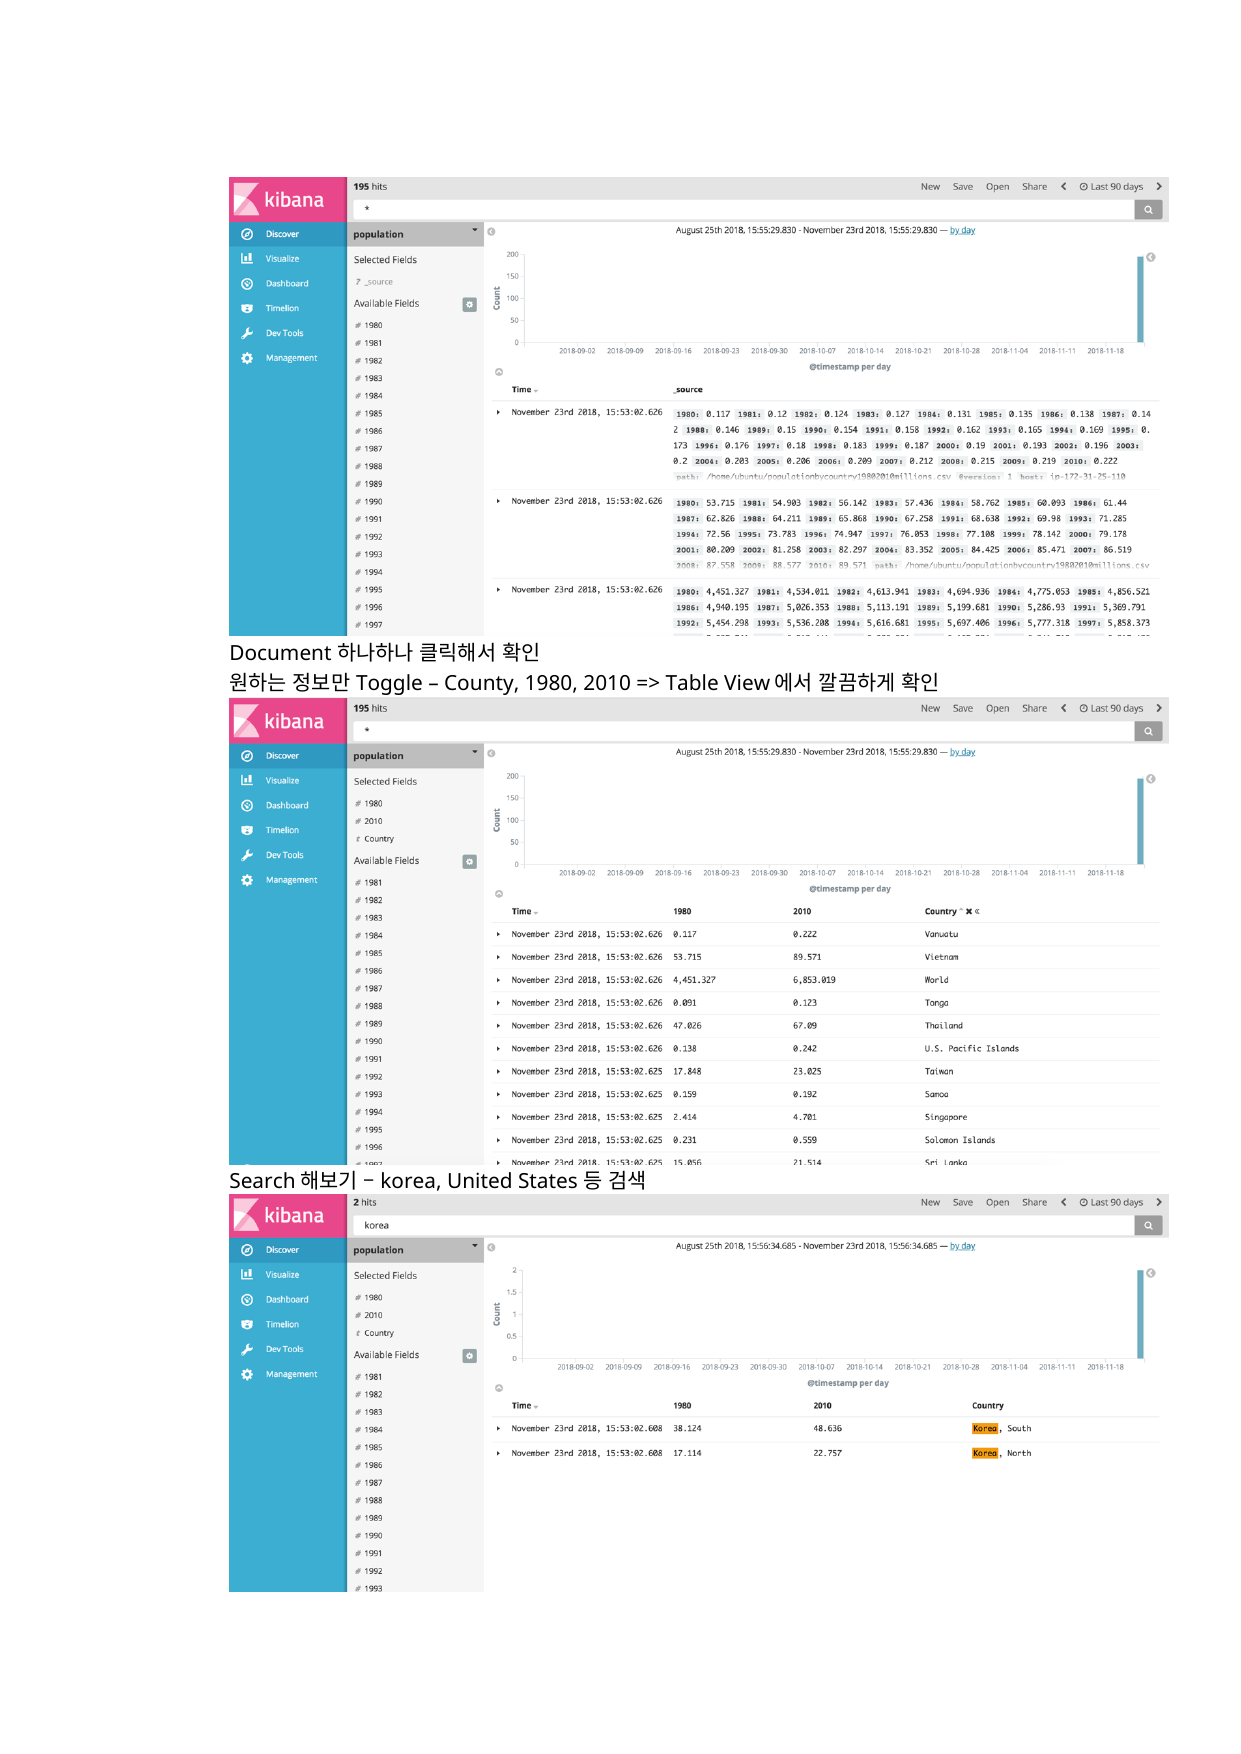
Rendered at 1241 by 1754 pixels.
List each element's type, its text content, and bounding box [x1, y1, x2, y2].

list 원하는 정보만 Toggle – County, 1980, 2010 => Table View에서 깔끔하게 확인 [229, 666, 1090, 696]
list Document 하나하나 클릭해서 확인 [229, 636, 1090, 666]
list Search해보기 – korea, United States 등 검색 [229, 1165, 1090, 1194]
picture [229, 177, 1169, 636]
picture [229, 1194, 1169, 1592]
picture [229, 696, 1169, 1165]
